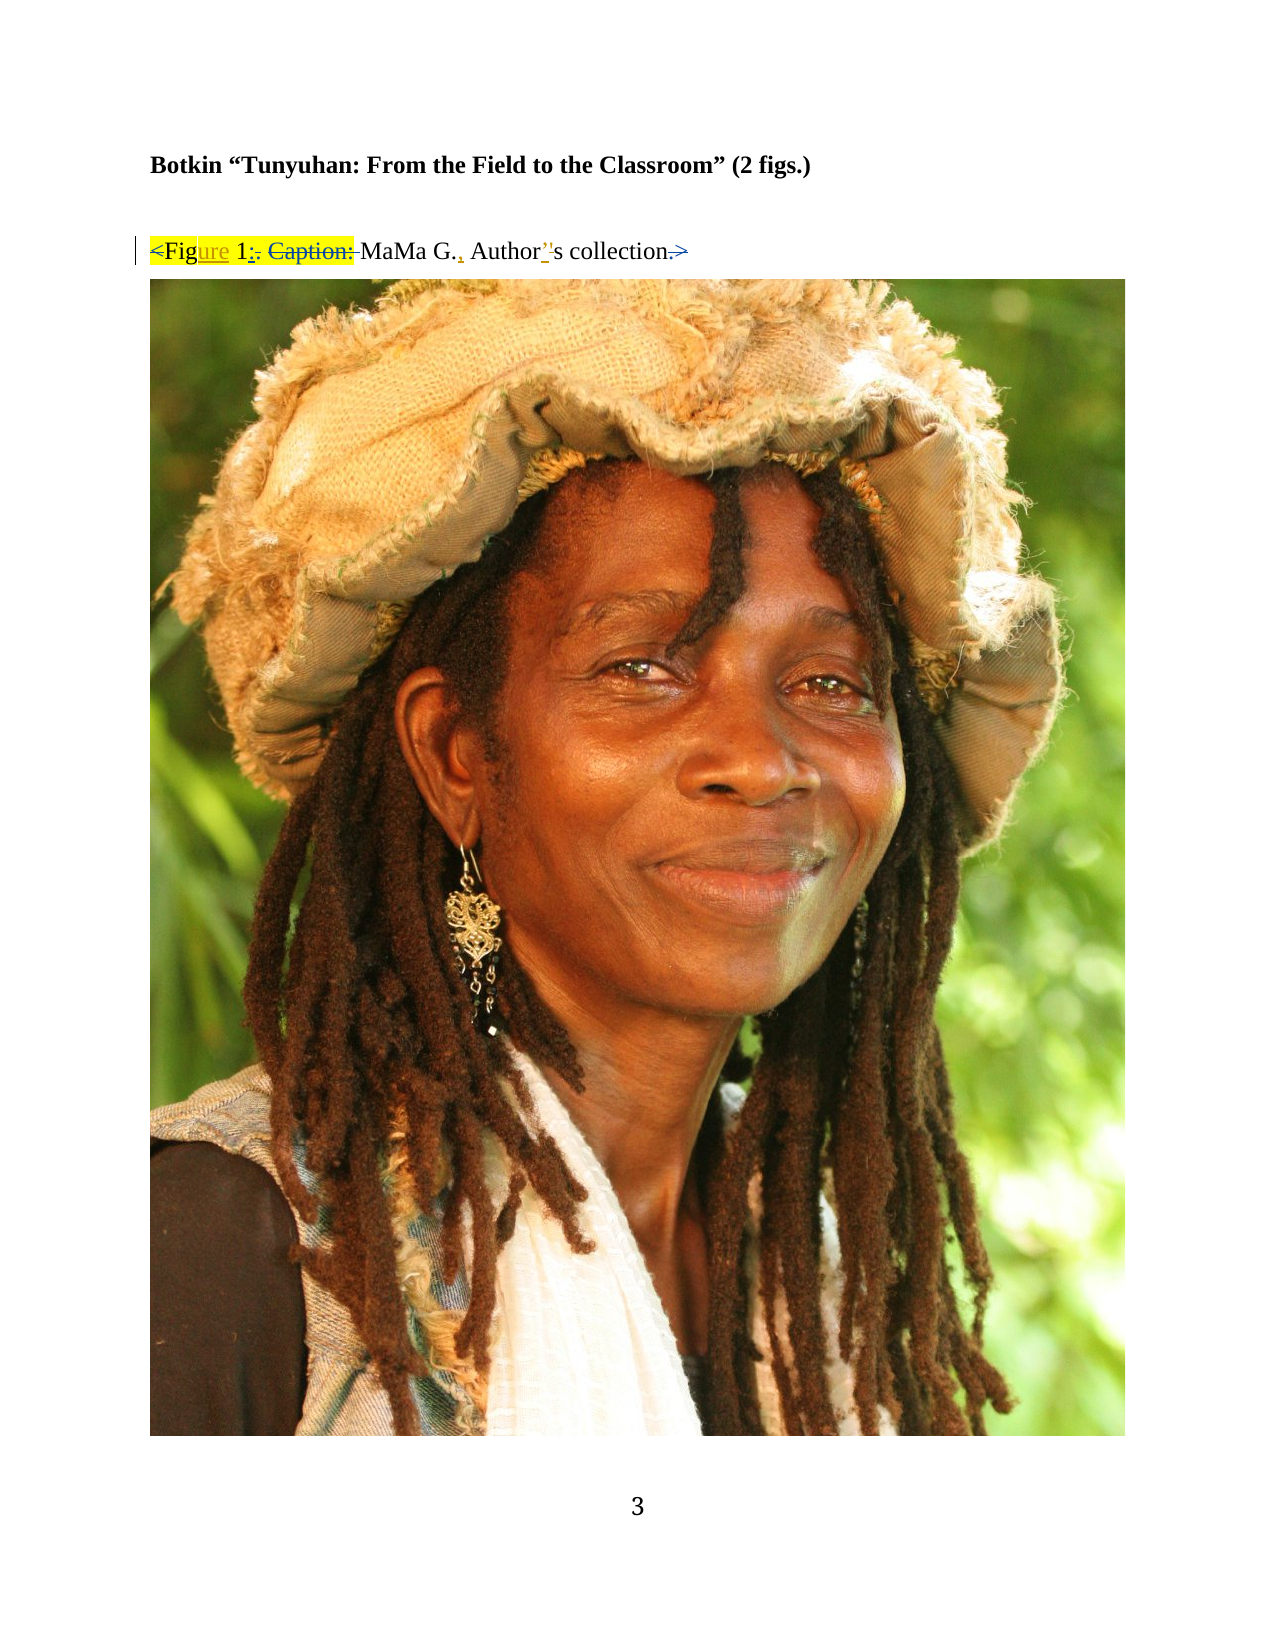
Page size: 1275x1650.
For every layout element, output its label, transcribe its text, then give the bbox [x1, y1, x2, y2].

text Fig 1 MaMa G. Authors collection [354, 236, 1125, 265]
picture [150, 279, 1125, 1436]
text Botkin “Tunyuhan: From the Field to the Classroom” (2 figs.) [150, 150, 1125, 179]
